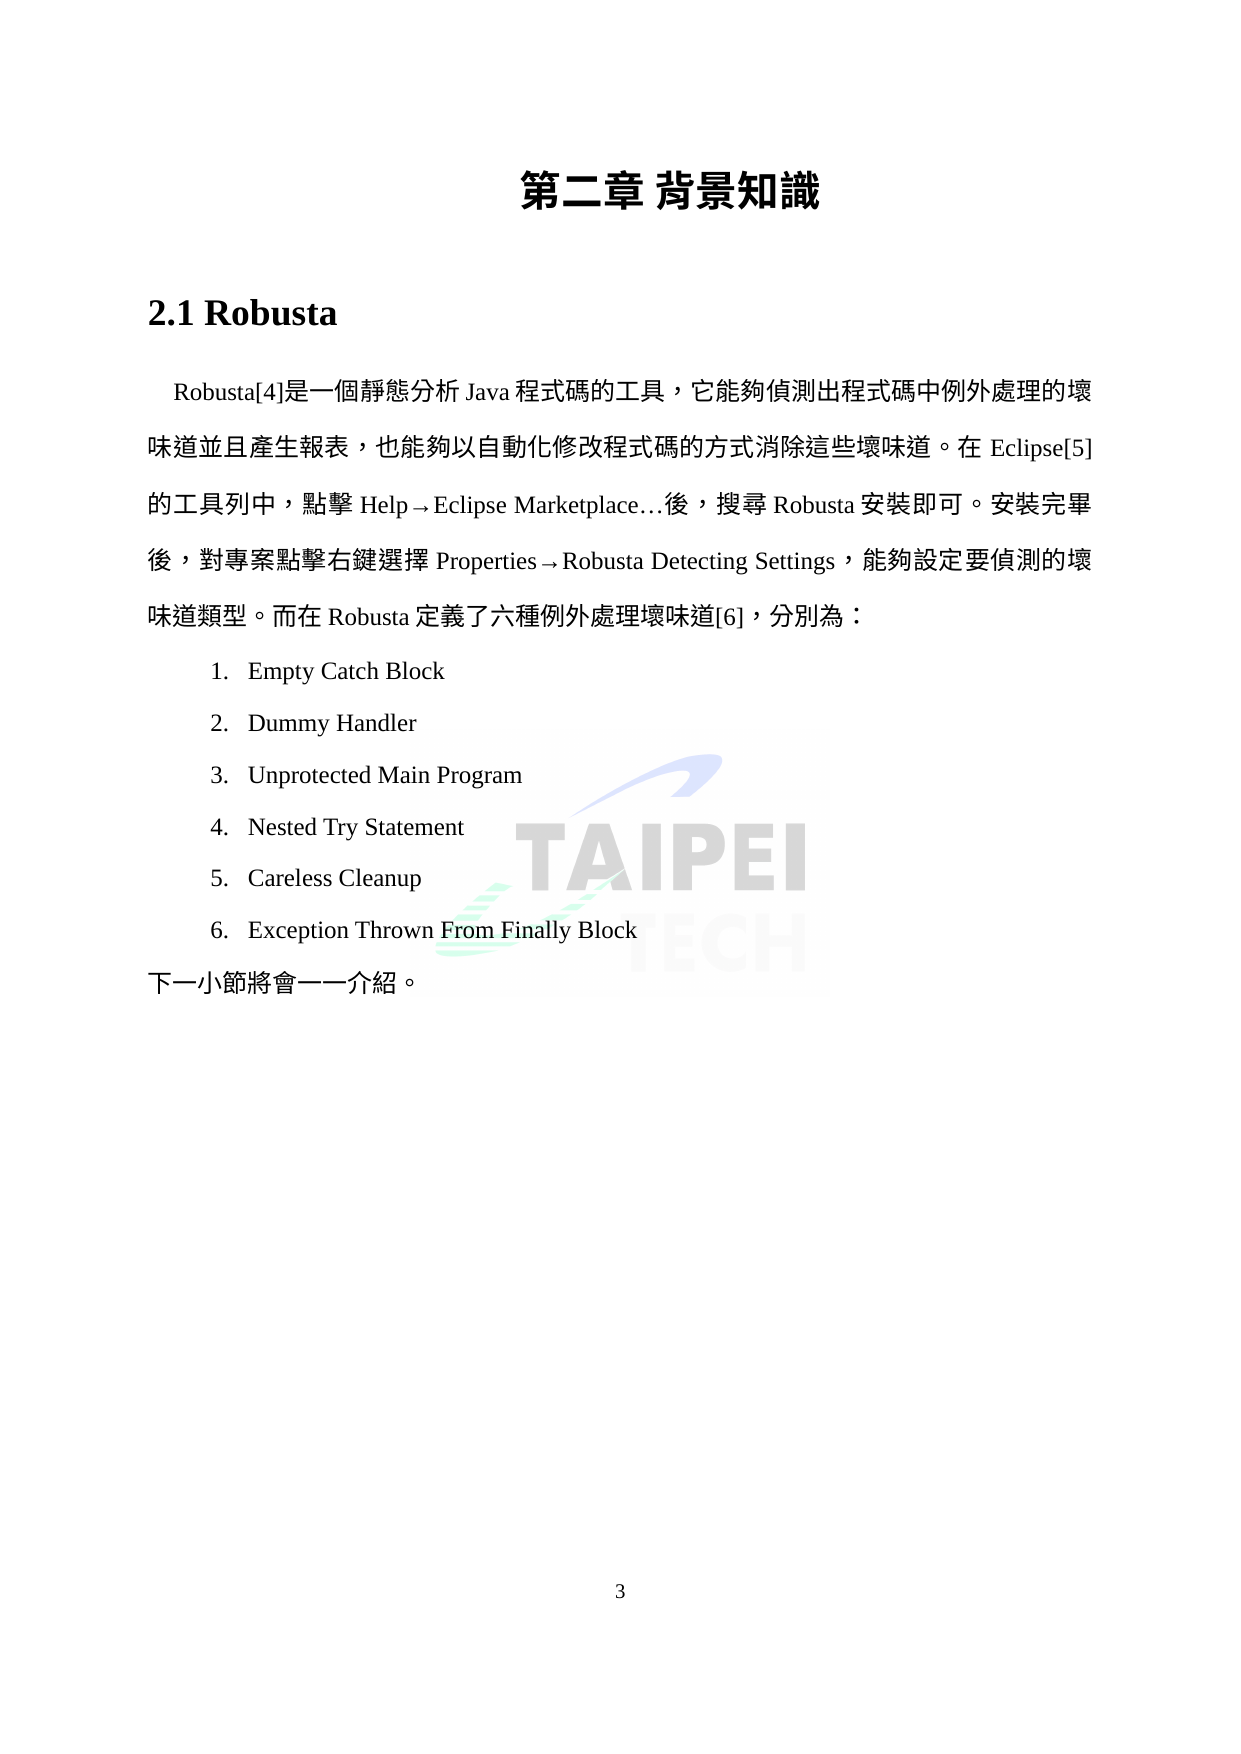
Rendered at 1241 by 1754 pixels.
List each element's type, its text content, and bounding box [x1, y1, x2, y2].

text 下一小節將會一一介紹。 [148, 963, 1092, 1000]
list Exception Thrown From Finally Block [210, 911, 1092, 948]
subtitle 2.1 Robusta [148, 274, 1092, 349]
text Robusta[4]是一個靜態分析Java程式碼的工具，它能夠偵測出程式碼中例外處理的壞味道並且產生報表，也能夠以自動化修改程式碼的方式消除這些壞味道。在Eclipse[5]的工具列中，點擊Help→Eclipse Marketplace…後，搜尋Robusta安裝即可。安裝完畢後，對專案點擊右鍵選擇Properties→Robusta Detecting Settings，能夠設定要偵測的壞味道類型。而在Robusta定義了六種例外處理壞味道[6]，分別為： [148, 371, 1092, 633]
list Nested Try Statement [210, 807, 1092, 845]
list Unprotected Main Program [210, 755, 1092, 793]
list Careless Cleanup [210, 859, 1092, 897]
subtitle 第二章 背景知識 [248, 151, 1092, 226]
list Dummy Handler [210, 703, 1092, 741]
list Empty Catch Block [210, 652, 1092, 689]
